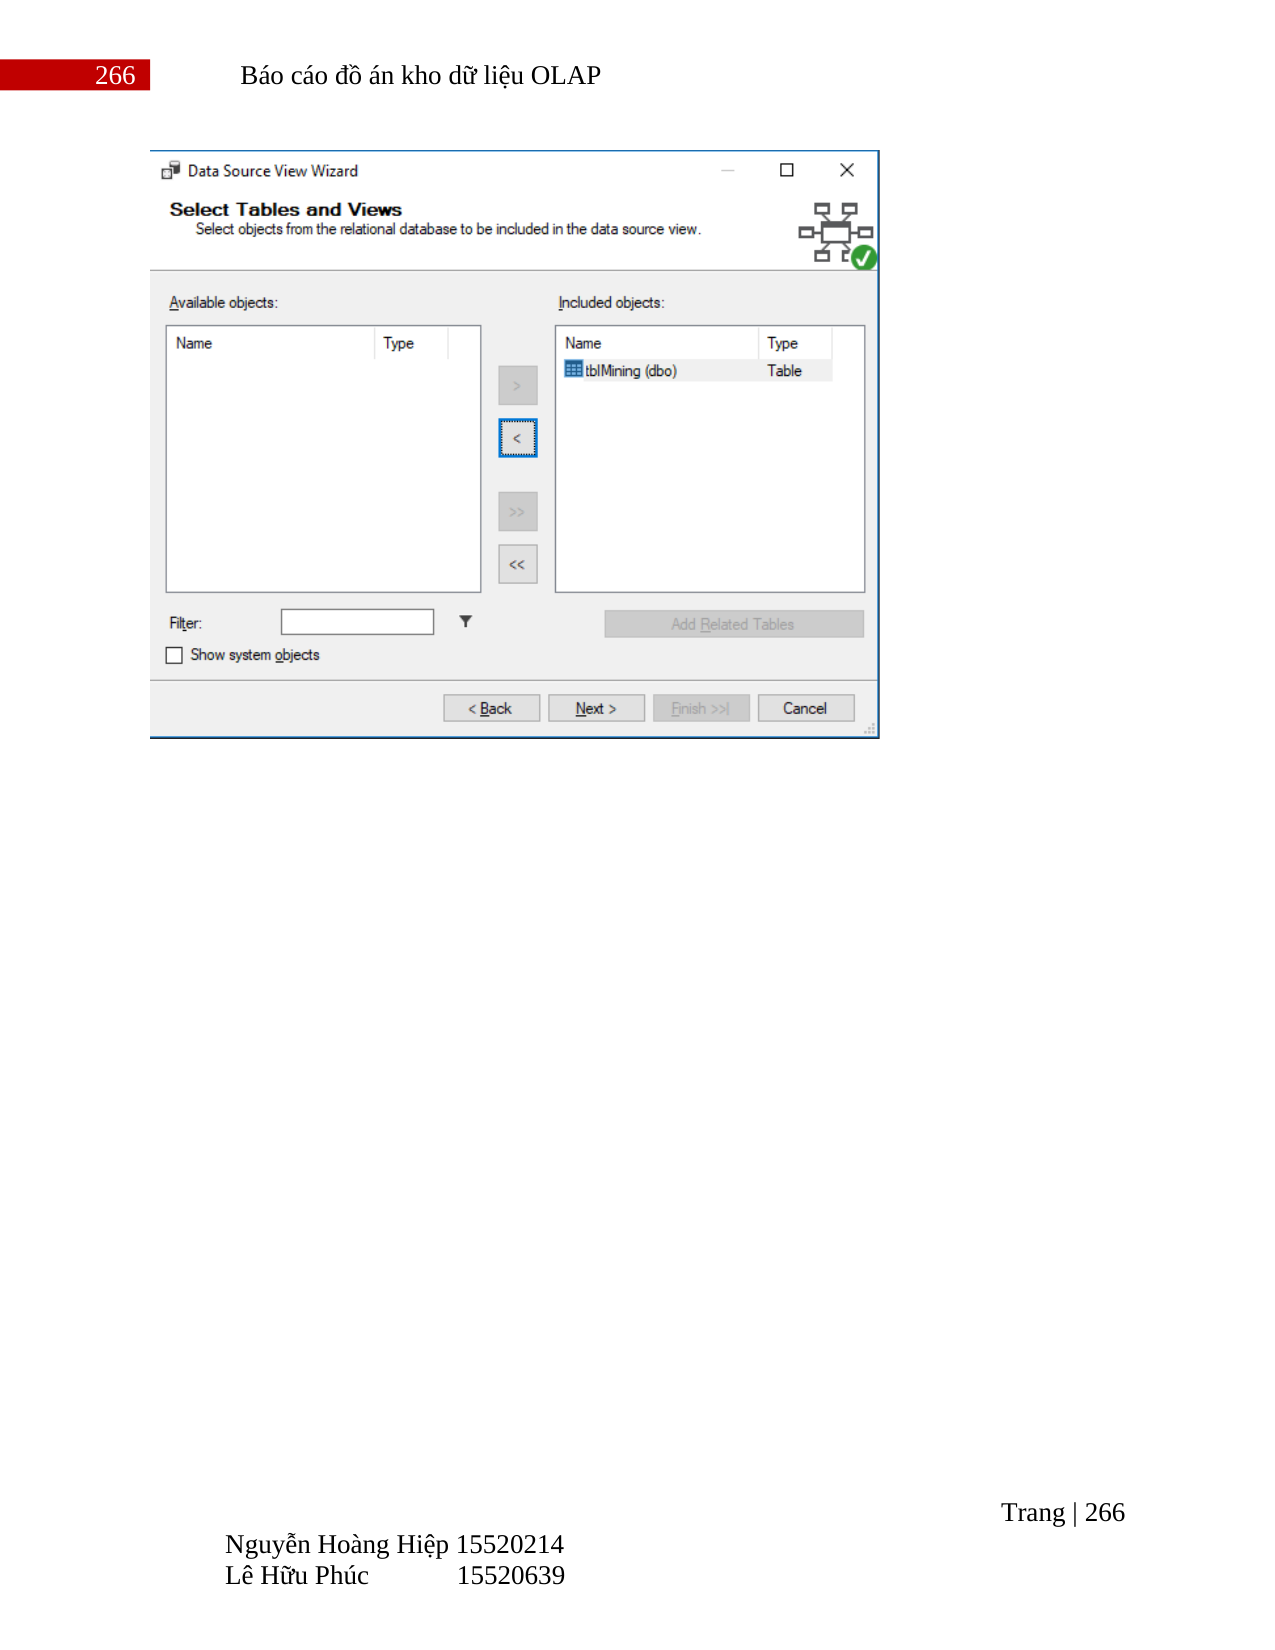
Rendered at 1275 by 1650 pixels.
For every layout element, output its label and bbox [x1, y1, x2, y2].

picture [150, 150, 880, 739]
